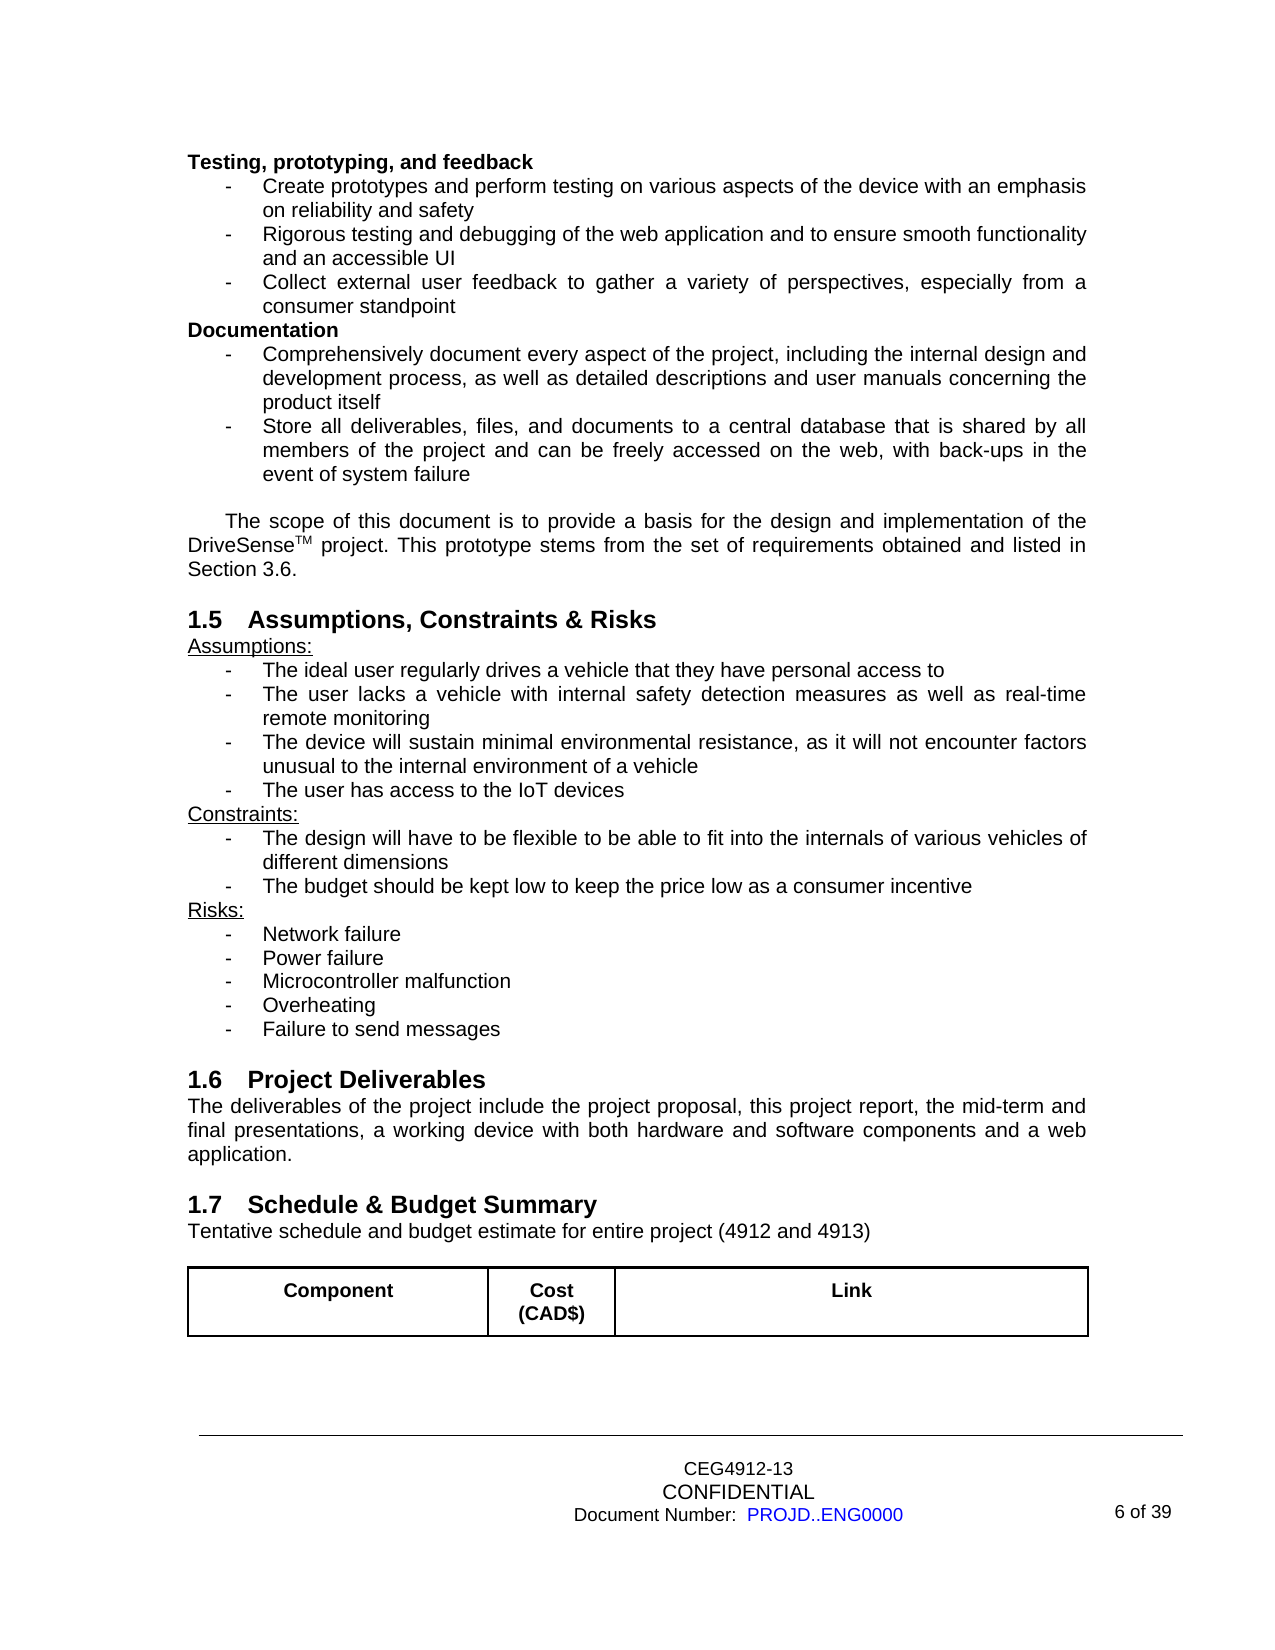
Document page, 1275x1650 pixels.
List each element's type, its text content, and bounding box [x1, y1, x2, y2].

table_header Link [616, 1269, 1087, 1335]
text Tentative schedule and budget estimate for entire project (4912 and 4913) [187, 1218, 1088, 1242]
text Documentation [187, 318, 1088, 342]
text The deliverables of the project include the project proposal, this project report, the mid-term and final presentations, a working device with both hardware and software components and a web application. [187, 1094, 1088, 1166]
list Power failure [225, 945, 1088, 969]
list The budget should be kept low to keep the price low as a consumer incentive [225, 873, 1088, 897]
list The user lacks a vehicle with internal safety detection measures as well as real-time remote monitoring [225, 682, 1088, 730]
list Network failure [225, 921, 1088, 945]
list Overheating [225, 993, 1088, 1017]
table_header Component [189, 1269, 487, 1335]
text Constraints: [187, 802, 1088, 826]
list The design will have to be flexible to be able to fit into the internals of various vehicles of different dimensions [225, 826, 1088, 873]
list The ideal user regularly drives a vehicle that they have personal access to [225, 658, 1088, 682]
table_header Cost (CAD$) [489, 1269, 614, 1335]
subtitle Project Deliverables [187, 1065, 1088, 1094]
text Assumptions: [187, 634, 1088, 658]
list Create prototypes and perform testing on various aspects of the device with an emphasis on reliability and safety [225, 174, 1088, 222]
subtitle Schedule & Budget Summary [187, 1190, 1088, 1218]
list The user has access to the IoT devices [225, 778, 1088, 802]
list Collect external user feedback to gather a variety of perspectives, especially from a consumer standpoint [225, 270, 1088, 318]
list The device will sustain minimal environmental resistance, as it will not encounter factors unusual to the internal environment of a vehicle [225, 730, 1088, 778]
subtitle Assumptions, Constraints & Risks [187, 605, 1088, 634]
list Store all deliverables, files, and documents to a central database that is shared by all members of the project and can be freely accessed on the web, with back-ups in the event of system failure [225, 413, 1088, 485]
list Rigorous testing and debugging of the web application and to ensure smooth functionality and an accessible UI [225, 222, 1088, 270]
list Microcontroller malfunction [225, 969, 1088, 993]
list Comprehensively document every aspect of the project, including the internal design and development process, as well as detailed descriptions and user manuals concerning the product itself [225, 342, 1088, 413]
text Testing, prototyping, and feedback [187, 150, 1088, 174]
list Failure to send messages [225, 1017, 1088, 1041]
text Risks: [187, 897, 1088, 921]
text The scope of this document is to provide a basis for the design and implementation of the DriveSenseTM project. This prototype stems from the set of requirements obtained and listed in Section 3.6. [187, 509, 1088, 581]
